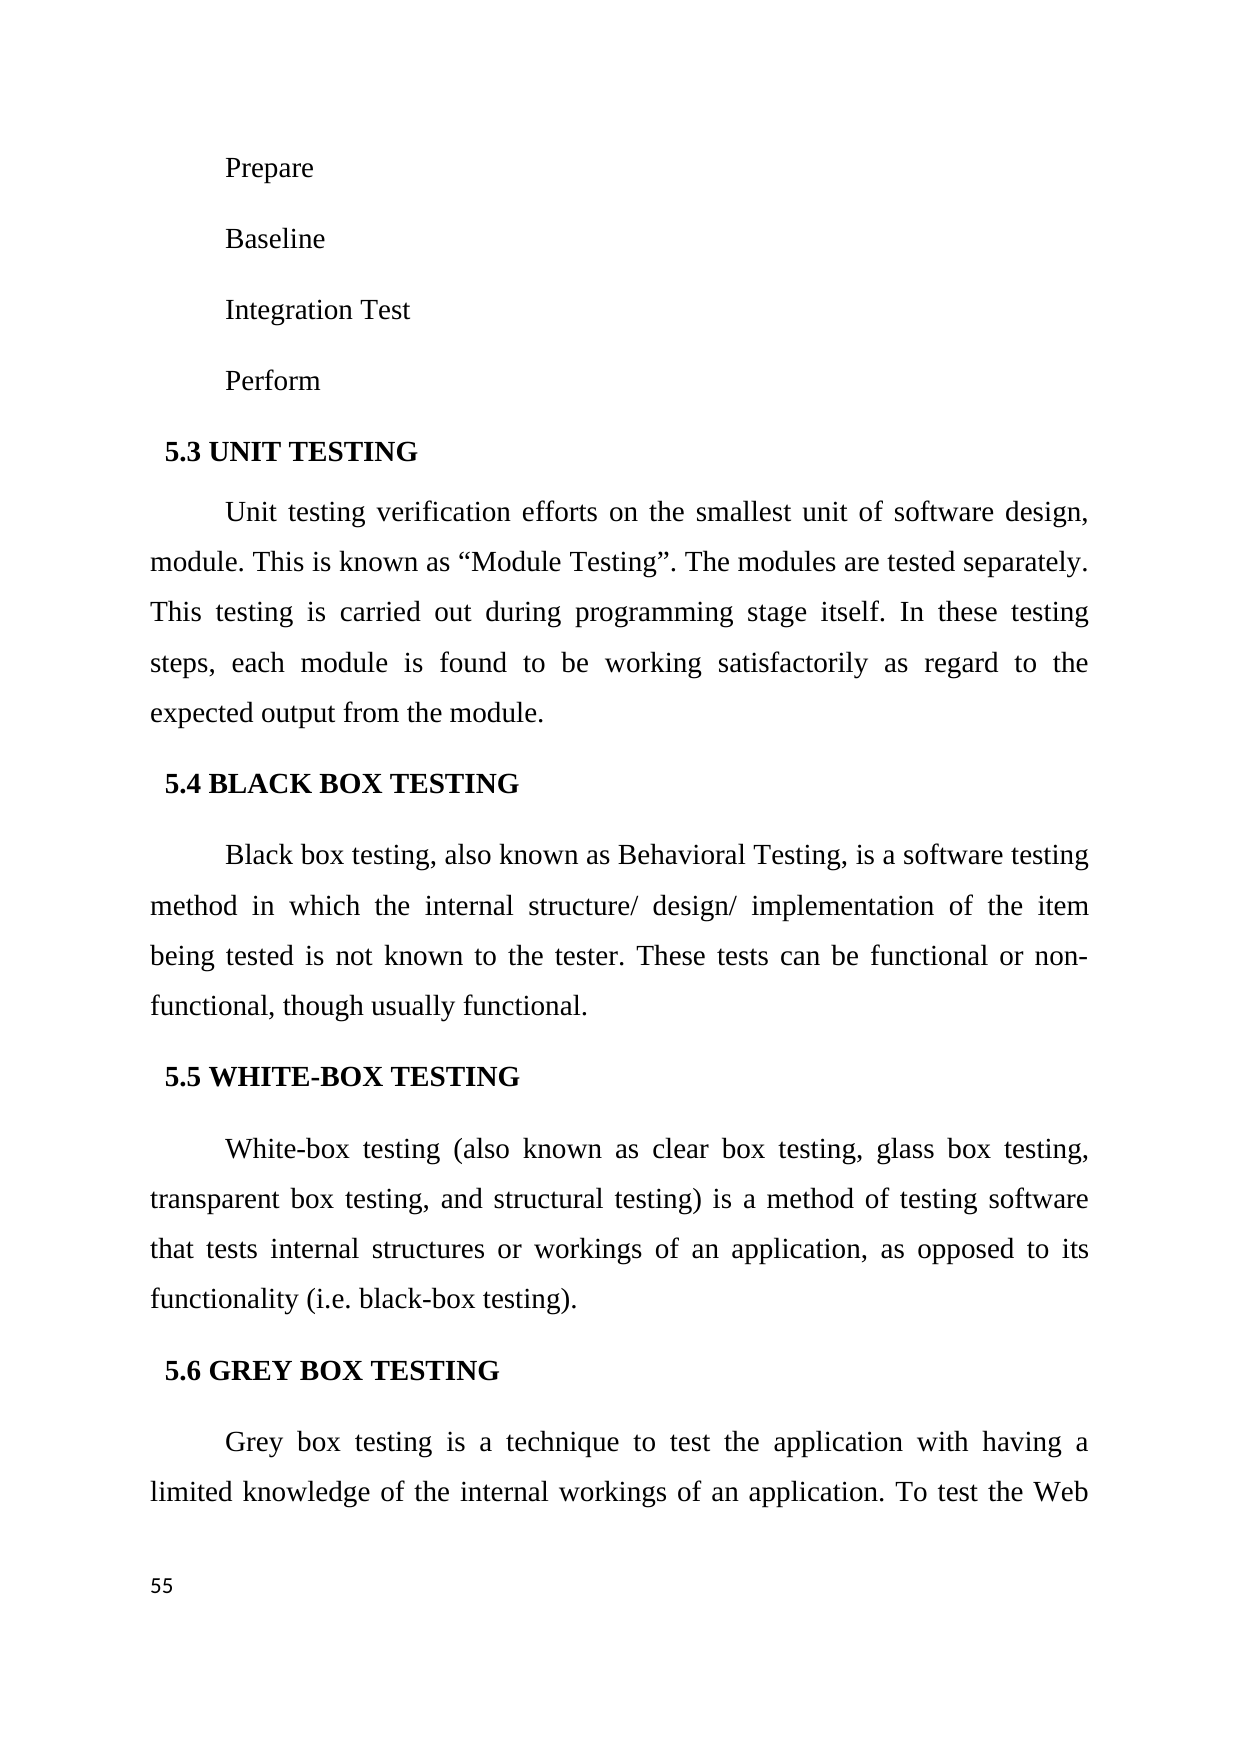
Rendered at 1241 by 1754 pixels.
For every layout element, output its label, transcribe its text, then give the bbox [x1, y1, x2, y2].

text  Prepare [150, 150, 1090, 183]
text  Integration Test [150, 292, 1090, 326]
text Black box testing, also known as Behavioral Testing, is a software testing method in which the internal structure/ design/ implementation of the item being tested is not known to the tester. These tests can be functional or non-functional, though usually functional. [150, 837, 1090, 1022]
text 5.6 GREY BOX TESTING [150, 1353, 1090, 1386]
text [150, 1424, 1090, 1508]
text White-box testing (also known as clear box testing, glass box testing, transparent box testing, and structural testing) is a method of testing software that tests internal structures or workings of an application, as opposed to its functionality (i.e. black-box testing). [150, 1131, 1090, 1315]
text  Perform [150, 363, 1090, 397]
text  Baseline [150, 221, 1090, 255]
text 5.4 BLACK BOX TESTING [150, 766, 1090, 800]
text 5.3 UNIT TESTING [150, 434, 1090, 468]
text 5.5 WHITE-BOX TESTING [150, 1059, 1090, 1093]
text Unit testing verification efforts on the smallest unit of software design, module. This is known as “Module Testing”. The modules are tested separately. This testing is carried out during programming stage itself. In these testing steps, each module is found to be working satisfactorily as regard to the expected output from the module. [150, 494, 1090, 729]
